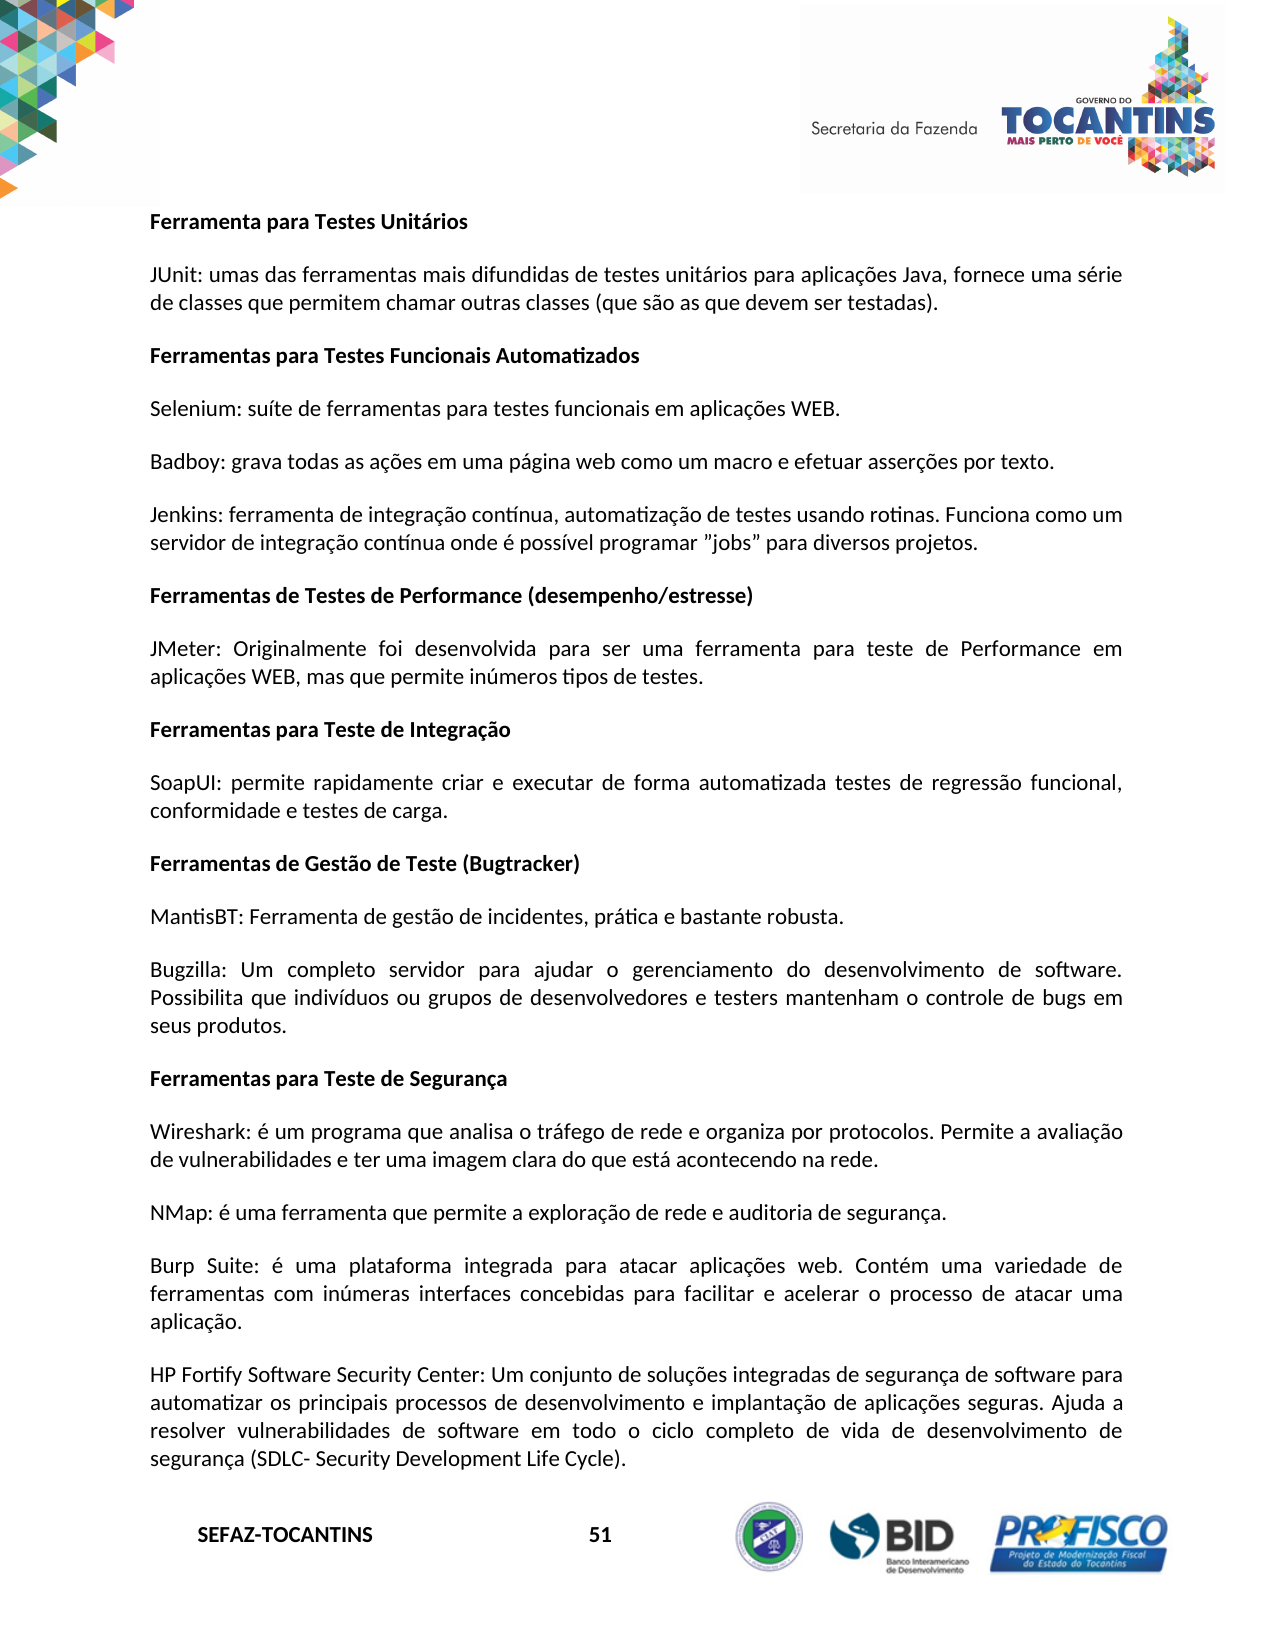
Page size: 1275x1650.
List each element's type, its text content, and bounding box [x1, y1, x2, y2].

text Ferramentas para Teste de Integração [150, 715, 1125, 743]
text SoapUI: permite rapidamente criar e executar de forma automatizada testes de regressão funcional, conformidade e testes de carga. [150, 768, 1125, 824]
text NMap: é uma ferramenta que permite a exploração de rede e auditoria de segurança. [150, 1198, 1125, 1226]
text Burp Suite: é uma plataforma integrada para atacar aplicações web. Contém uma variedade de ferramentas com inúmeras interfaces concebidas para facilitar e acelerar o processo de atacar uma aplicação. [150, 1251, 1125, 1335]
text Wireshark: é um programa que analisa o tráfego de rede e organiza por protocolos. Permite a avaliação de vulnerabilidades e ter uma imagem clara do que está acontecendo na rede. [150, 1117, 1125, 1173]
text Bugzilla: Um completo servidor para ajudar o gerenciamento do desenvolvimento de software. Possibilita que indivíduos ou grupos de desenvolvedores e testers mantenham o controle de bugs em seus produtos. [150, 955, 1125, 1039]
text JUnit: umas das ferramentas mais difundidas de testes unitários para aplicações Java, fornece uma série de classes que permitem chamar outras classes (que são as que devem ser testadas). [150, 260, 1125, 316]
text JMeter: Originalmente foi desenvolvida para ser uma ferramenta para teste de Performance em aplicações WEB, mas que permite inúmeros tipos de testes. [150, 634, 1125, 690]
text MantisBT: Ferramenta de gestão de incidentes, prática e bastante robusta. [150, 902, 1125, 930]
text HP Fortify Software Security Center: Um conjunto de soluções integradas de segurança de software para automatizar os principais processos de desenvolvimento e implantação de aplicações seguras. Ajuda a resolver vulnerabilidades de software em todo o ciclo completo de vida de desenvolvimento de segurança (SDLC- Security Development Life Cycle). [150, 1360, 1125, 1472]
text Badboy: grava todas as ações em uma página web como um macro e efetuar asserções por texto. [150, 447, 1125, 475]
text Jenkins: ferramenta de integração contínua, automatização de testes usando rotinas. Funciona como um servidor de integração contínua onde é possível programar ”jobs” para diversos projetos. [150, 500, 1125, 556]
picture [0, 0, 161, 206]
text Selenium: suíte de ferramentas para testes funcionais em aplicações WEB. [150, 394, 1125, 422]
text Ferramentas para Testes Funcionais Automatizados [150, 341, 1125, 369]
text Ferramentas para Teste de Segurança [150, 1064, 1125, 1092]
text Ferramentas de Gestão de Teste (Bugtracker) [150, 849, 1125, 877]
text Ferramentas de Testes de Performance (desempenho/estresse) [150, 581, 1125, 609]
text Ferramenta para Testes Unitários [150, 207, 1125, 235]
picture [800, 4, 1226, 193]
picture [733, 1500, 1174, 1576]
